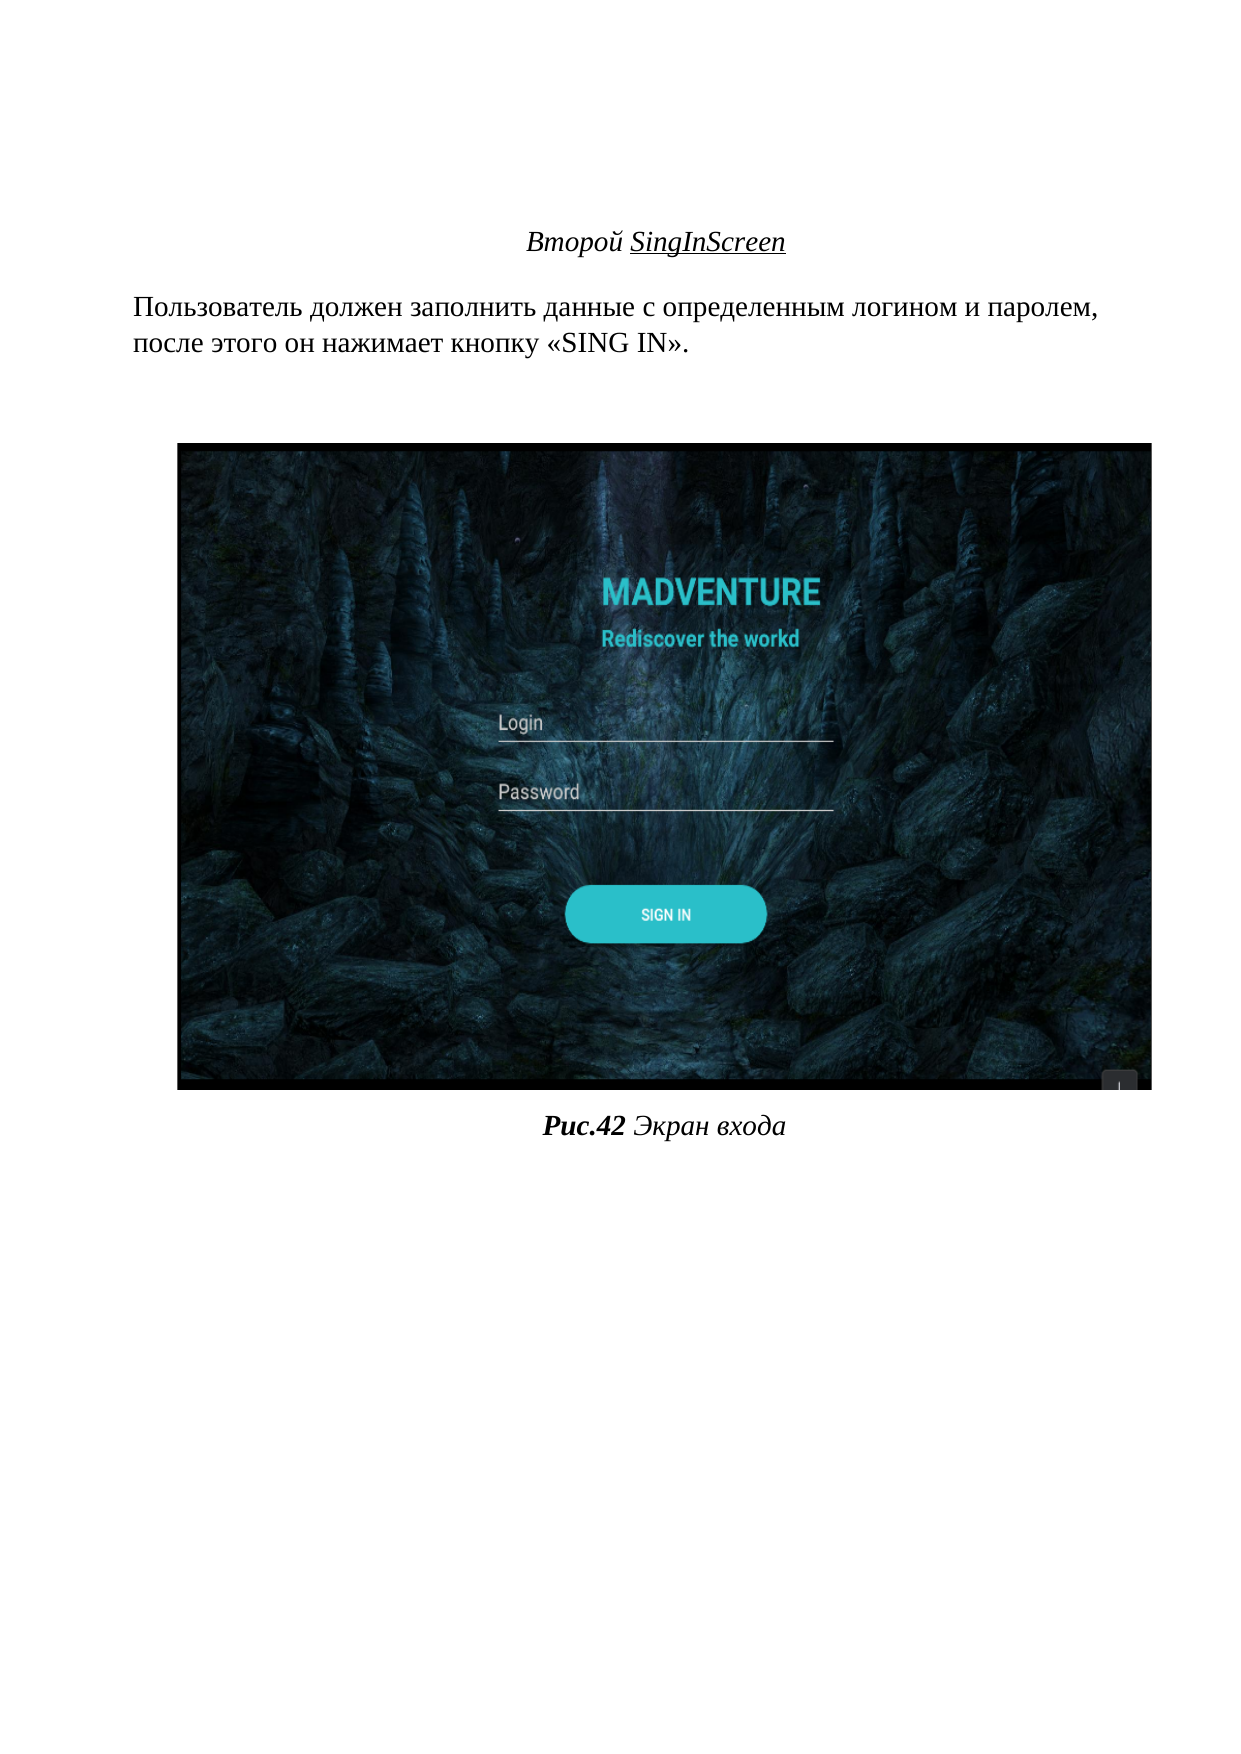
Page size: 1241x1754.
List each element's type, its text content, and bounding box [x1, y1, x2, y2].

text Рис.42 Экран входа [177, 1108, 1152, 1142]
picture [177, 443, 1152, 1090]
text Пользователь должен заполнить данные с определенным логином и паролем, после этого он нажимает кнопку «SING IN». [133, 289, 1152, 359]
text Второй SingInScreen [162, 224, 1152, 257]
